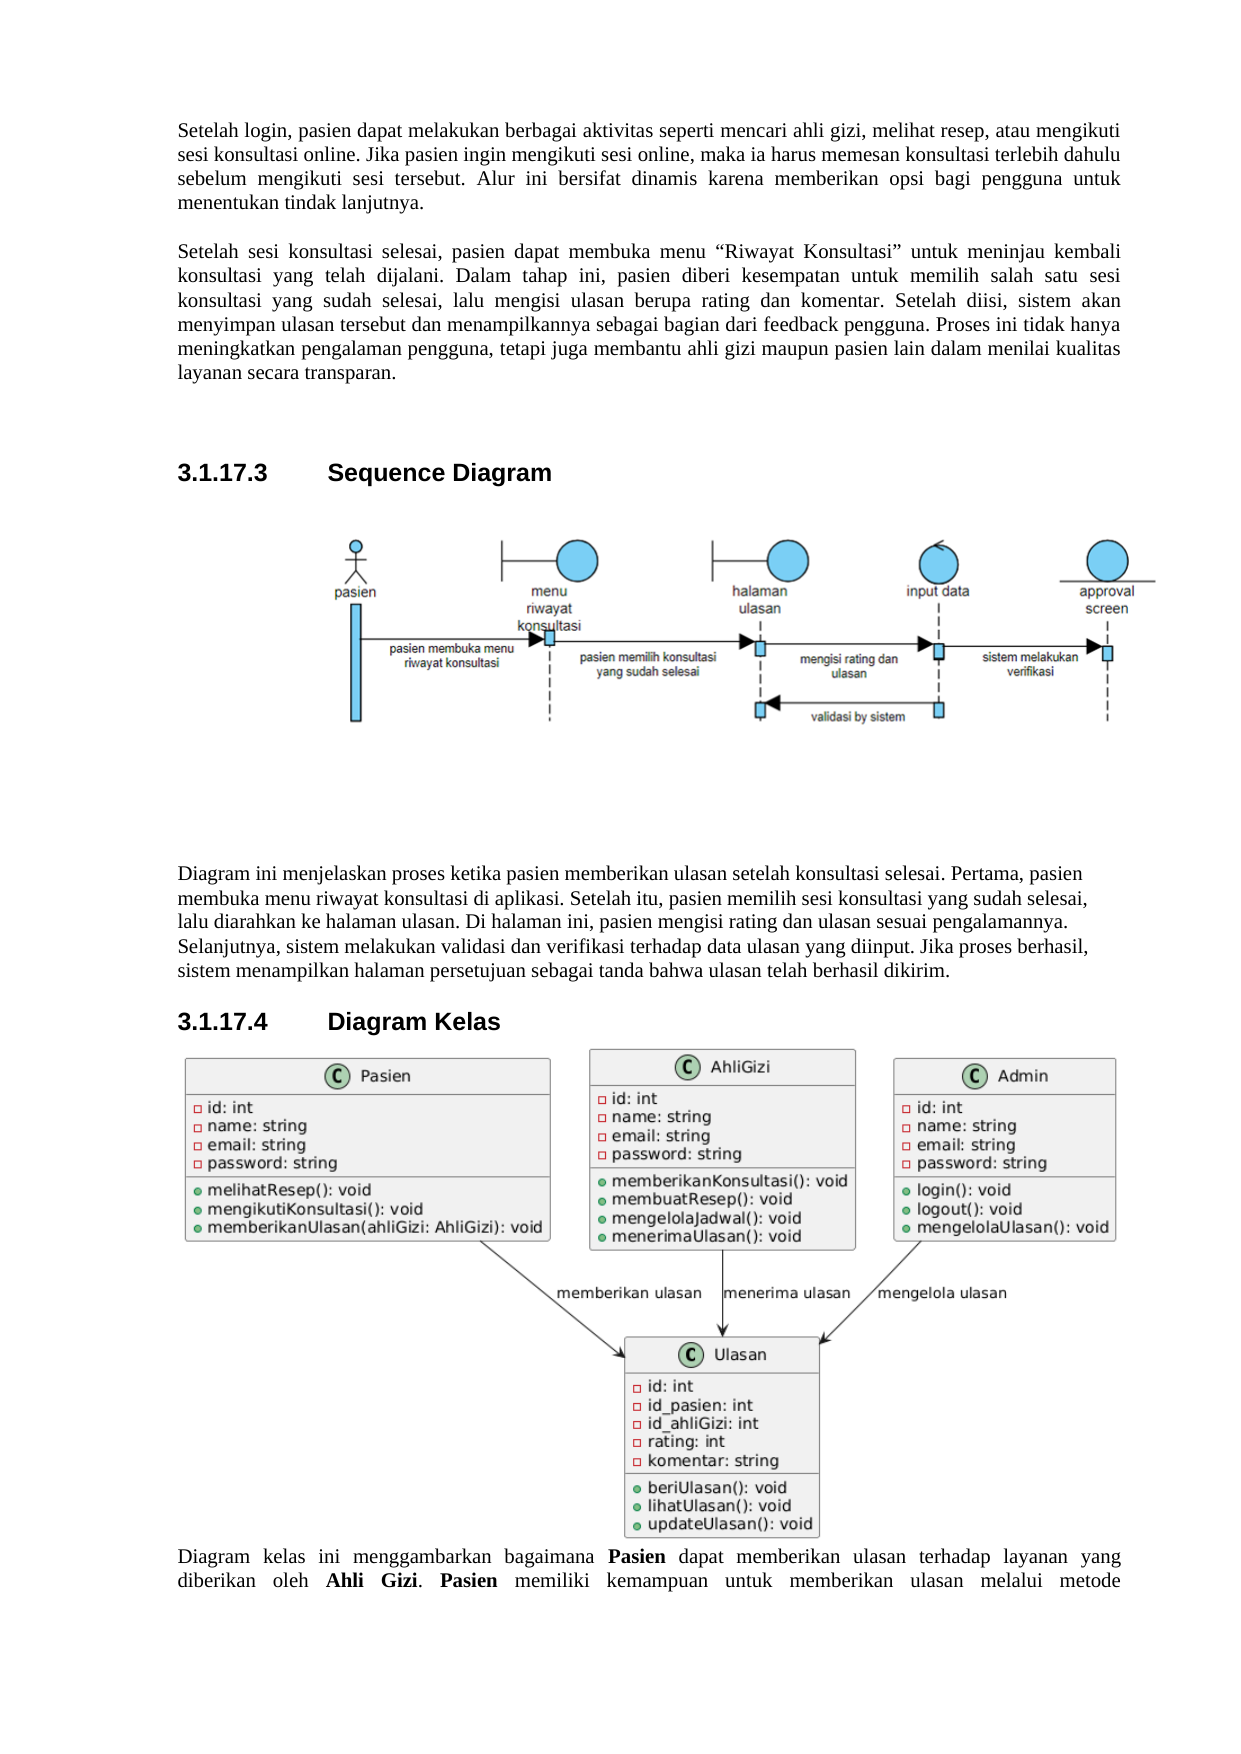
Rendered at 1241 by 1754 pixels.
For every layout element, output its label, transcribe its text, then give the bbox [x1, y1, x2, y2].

text Diagram ini menjelaskan proses ketika pasien memberikan ulasan setelah konsultasi selesai. Pertama, pasien membuka menu riwayat konsultasi di aplikasi. Setelah itu, pasien memilih sesi konsultasi yang sudah selesai, lalu diarahkan ke halaman ulasan. Di halaman ini, pasien mengisi rating dan ulasan sesuai pengalamannya. Selanjutnya, sistem melakukan validasi dan verifikasi terhadap data ulasan yang diinput. Jika proses berhasil, sistem menampilkan halaman persetujuan sebagai tanda bahwa ulasan telah berhasil dikirim. [177, 861, 1122, 982]
subtitle Sequence Diagram [177, 458, 1122, 487]
picture [177, 1041, 1122, 1544]
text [177, 118, 1122, 214]
subtitle Diagram Kelas [177, 1007, 1122, 1035]
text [177, 1544, 1122, 1592]
text Setelah sesi konsultasi selesai, pasien dapat membuka menu “Riwayat Konsultasi” untuk meninjau kembali konsultasi yang telah dijalani. Dalam tahap ini, pasien diberi kesempatan untuk memilih salah satu sesi konsultasi yang sudah selesai, lalu mengisi ulasan berupa rating dan komentar. Setelah diisi, sistem akan menyimpan ulasan tersebut dan menampilkannya sebagai bagian dari feedback pengguna. Proses ini tidak hanya meningkatkan pengalaman pengguna, tetapi juga membantu ahli gizi maupun pasien lain dalam menilai kualitas layanan secara transparan. [177, 239, 1122, 384]
picture [267, 492, 1212, 799]
